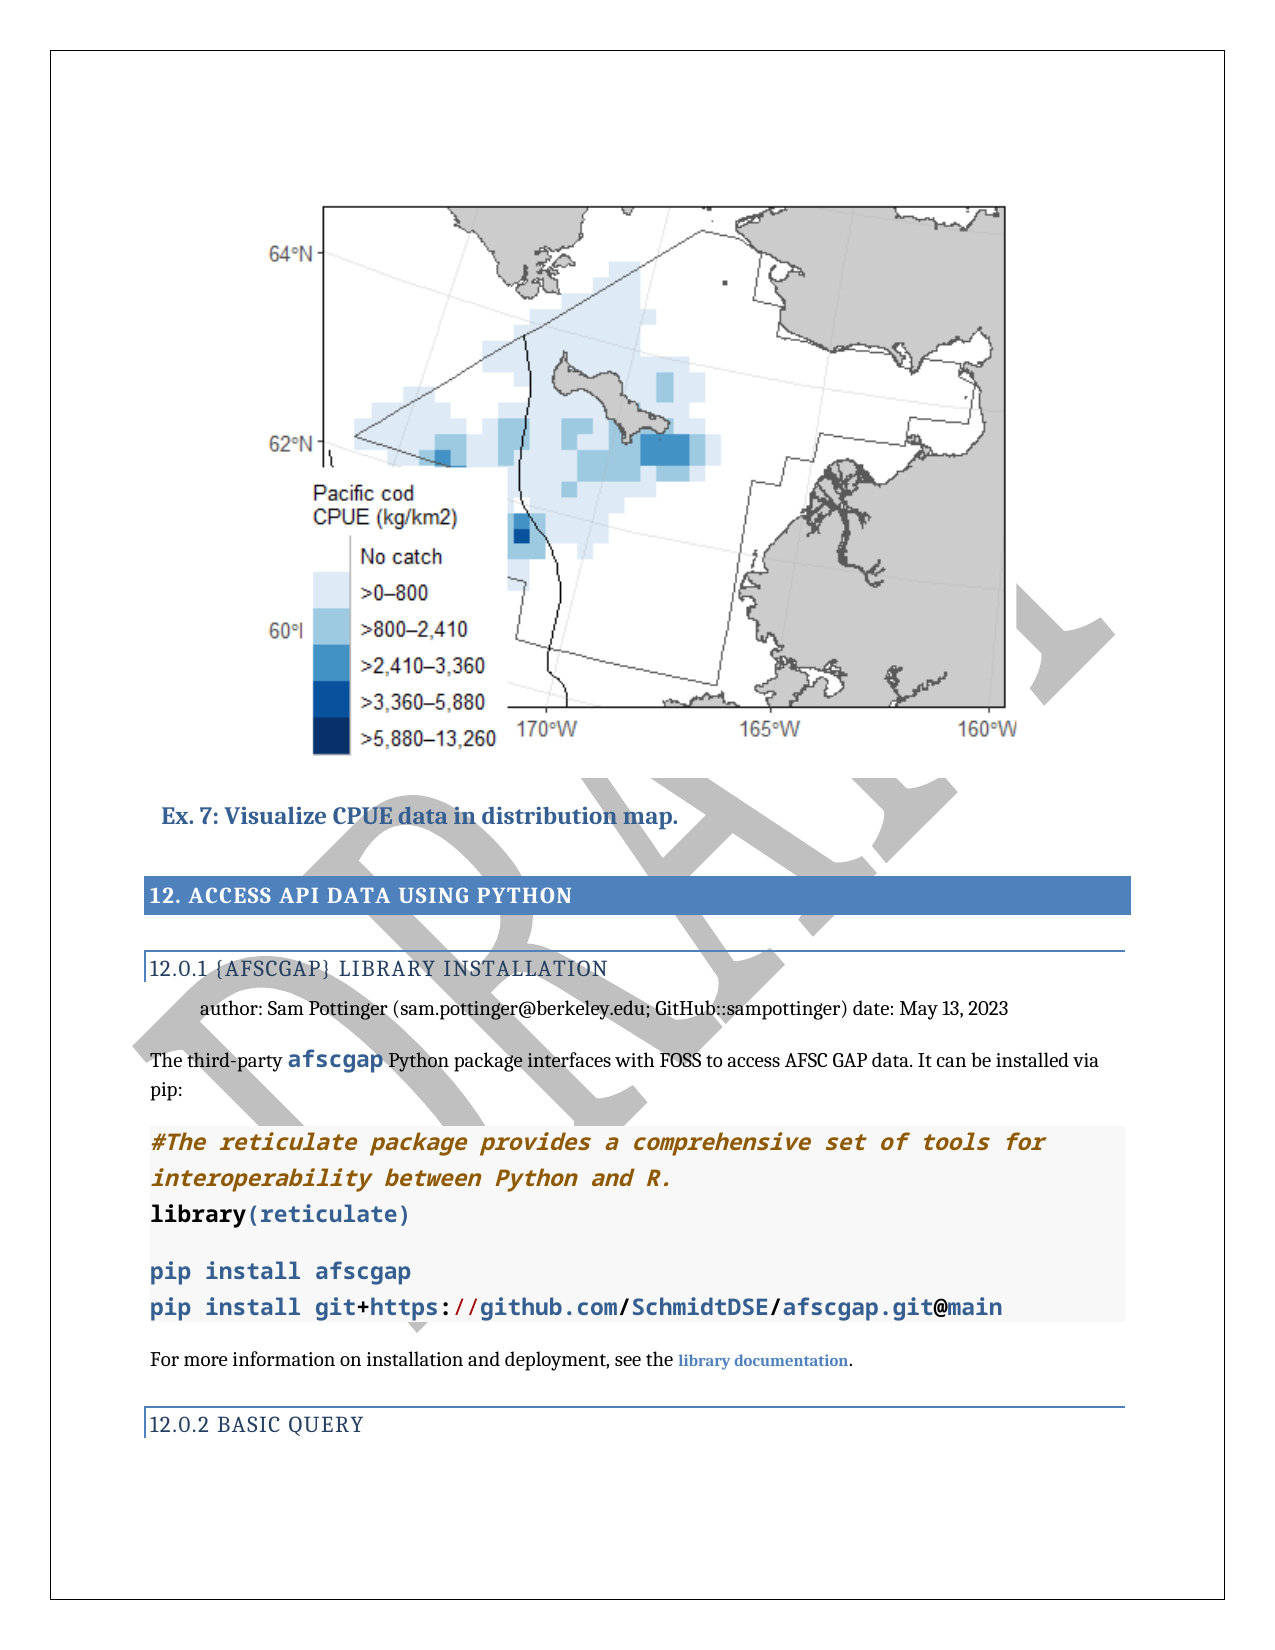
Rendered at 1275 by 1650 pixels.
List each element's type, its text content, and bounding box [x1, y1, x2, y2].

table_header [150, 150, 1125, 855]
text pip install afscgap pip install git+https://github.com/SchmidtDSE/afscgap.git@main [150, 1254, 1125, 1322]
picture [258, 170, 1017, 778]
subtitle 12. Access API data using Python [150, 883, 1125, 909]
text author: Sam Pottinger (sam.pottinger@berkeley.edu; GitHub::sampottinger) date: May 13, 2023 [200, 997, 1075, 1021]
subtitle 12.0.1 {afscgap} Library Installation [146, 952, 1125, 982]
text The third-party afscgap Python package interfaces with FOSS to access AFSC GAP data. It can be installed via pip: [150, 1043, 1125, 1102]
subtitle 12.0.2 Basic query [146, 1408, 1125, 1438]
text For more information on installation and deployment, see the library documentation. [150, 1347, 1125, 1371]
text #The reticulate package provides a comprehensive set of tools for interoperability between Python and R. library(reticulate) [150, 1126, 1125, 1229]
